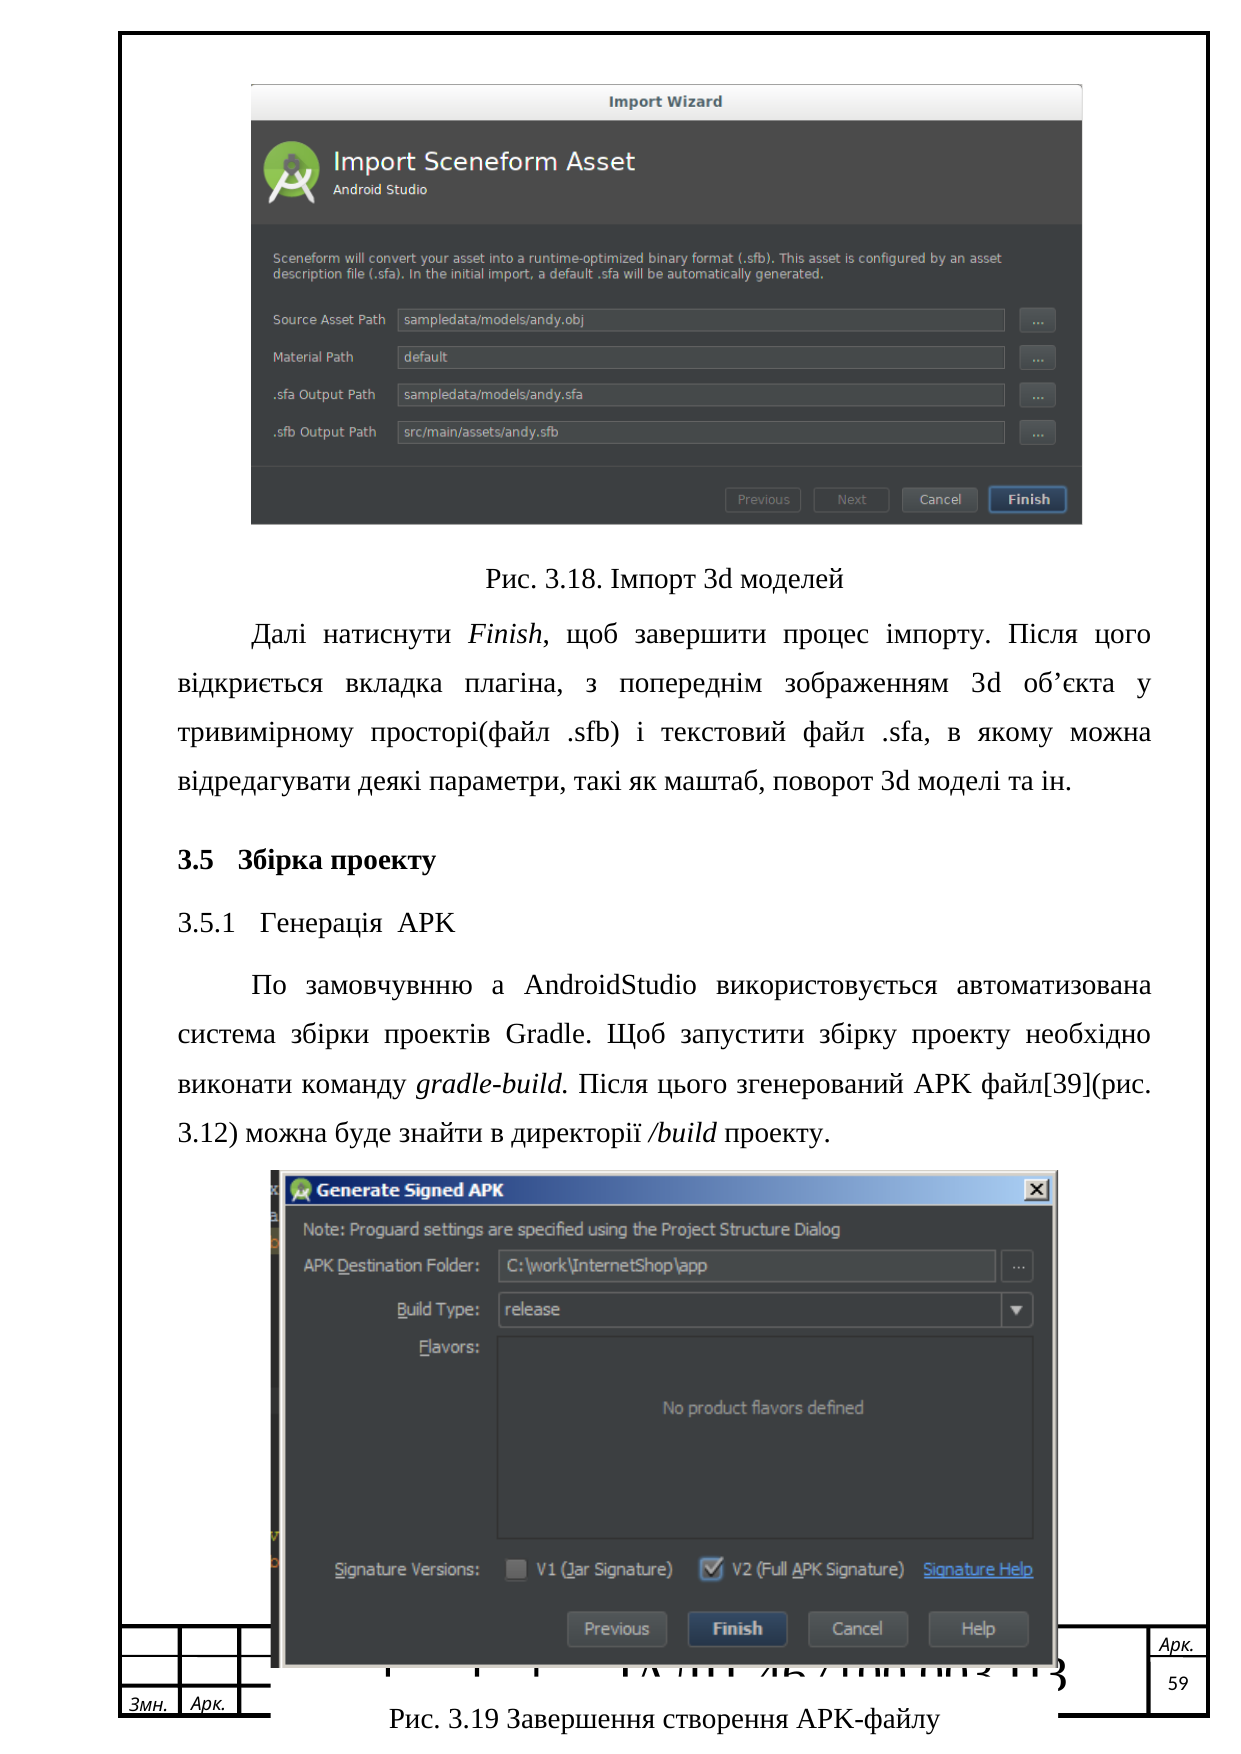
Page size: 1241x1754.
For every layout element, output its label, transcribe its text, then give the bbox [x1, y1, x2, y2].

text По замовчувнню а AndroidStudio використовується автоматизована система збірки проектів Gradle. Щоб запустити збірку проекту необхідно виконати команду gradle-build. Після цього згенерований APK файл[39](рис. 3.12) можна буде знайти в директорії /build проекту. [177, 967, 1152, 1149]
text Далі натиснути Finish, щоб завершити процес імпорту. Після цого відкриється вкладка плагіна, з попереднім зображенням 3d об’єкта у тривимірному просторі(файл .sfb) і текстовий файл .sfa, в якому можна відредагувати деякі параметри, такі як маштаб, поворот 3d моделі та ін. [177, 616, 1152, 797]
subtitle Генерація APK [177, 905, 1152, 938]
text Рис. .. Імпорт 3d моделей [177, 561, 1152, 595]
picture [251, 84, 1083, 525]
subtitle Збірка проекту [177, 842, 1152, 876]
picture [270, 1170, 1059, 1668]
